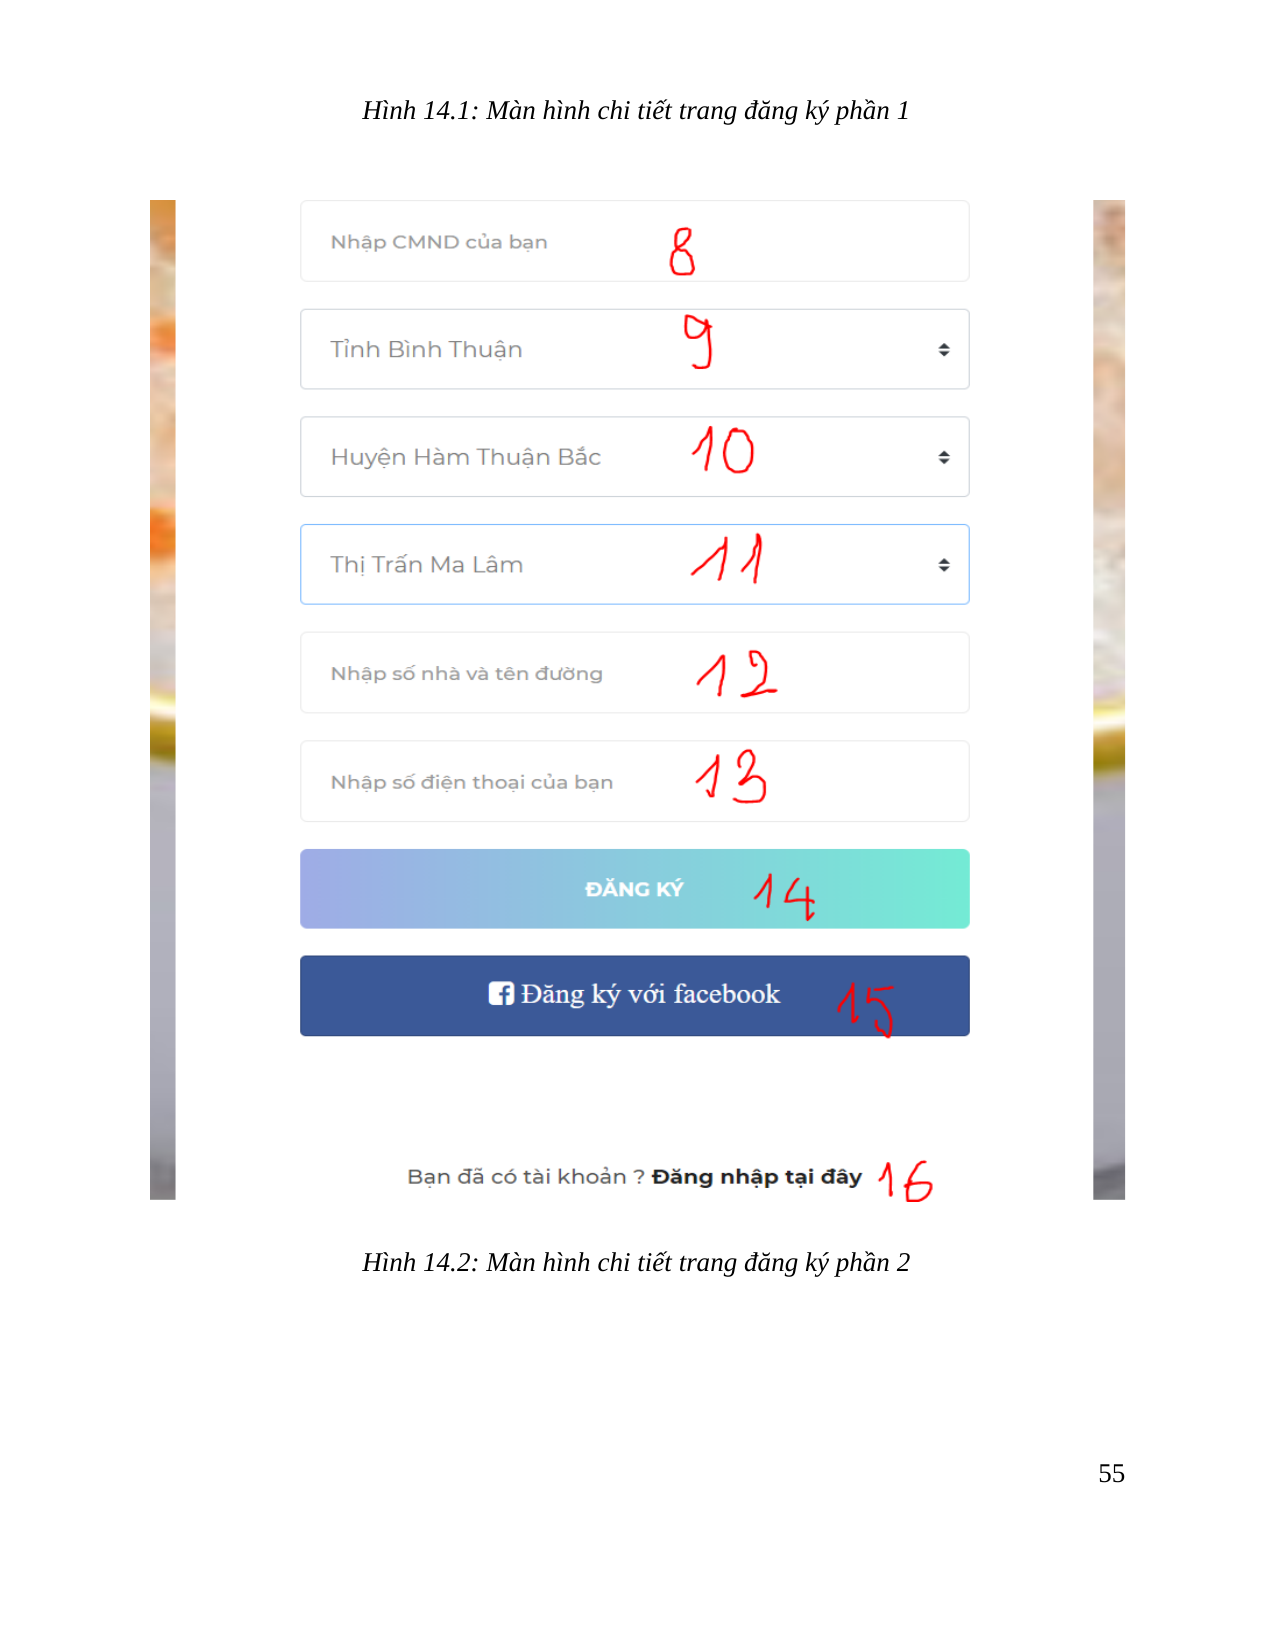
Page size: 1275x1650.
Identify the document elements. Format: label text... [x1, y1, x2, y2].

subtitle Hình 14.2: Màn hình chi tiết trang đăng ký phần 2 [150, 1202, 1125, 1278]
picture [150, 200, 1125, 1202]
subtitle Hình 14.1: Màn hình chi tiết trang đăng ký phần 1 [150, 94, 1125, 125]
